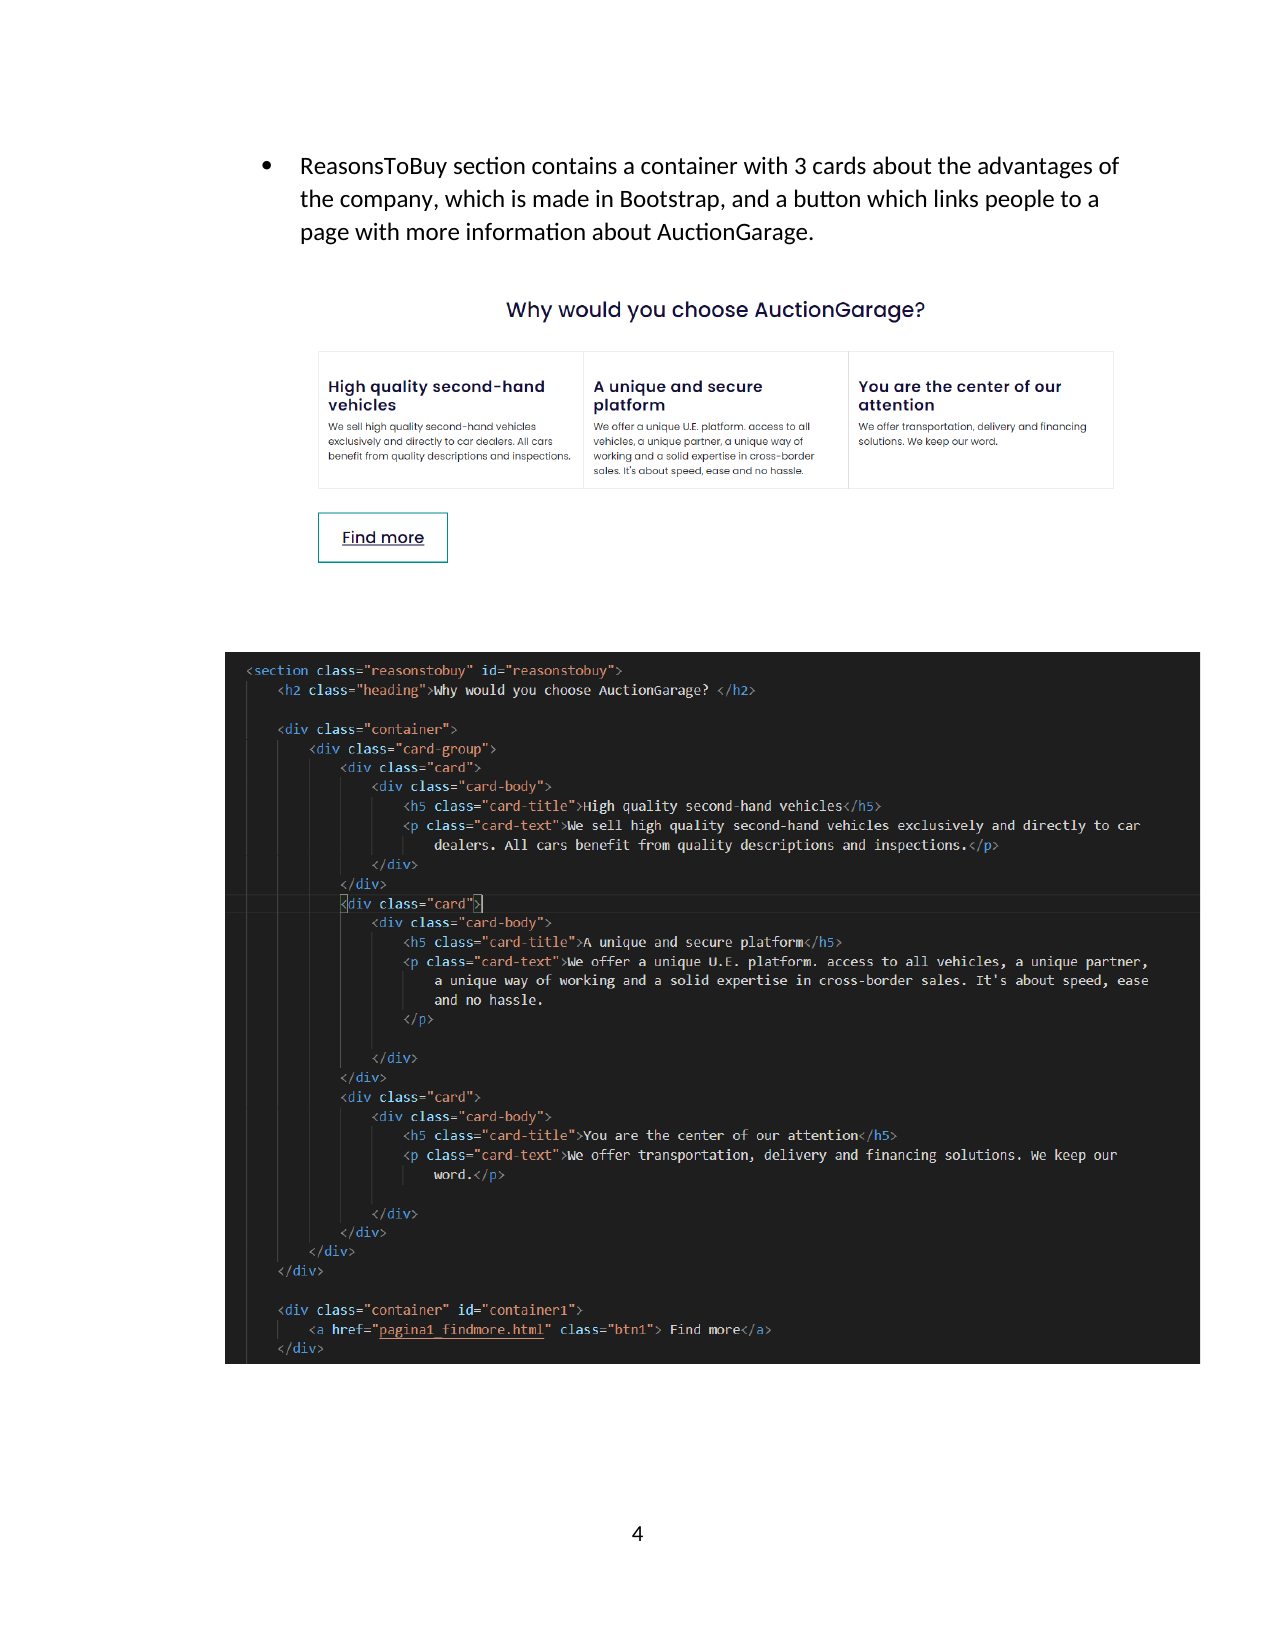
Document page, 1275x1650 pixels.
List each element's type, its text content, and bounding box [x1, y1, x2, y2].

picture [225, 265, 1200, 584]
picture [225, 652, 1200, 1364]
list ReasonsToBuy section contains a container with 3 cards about the advantages of the company, which is made in Bootstrap, and a button which links people to a page with more information about AuctionGarage. [262, 150, 1125, 246]
